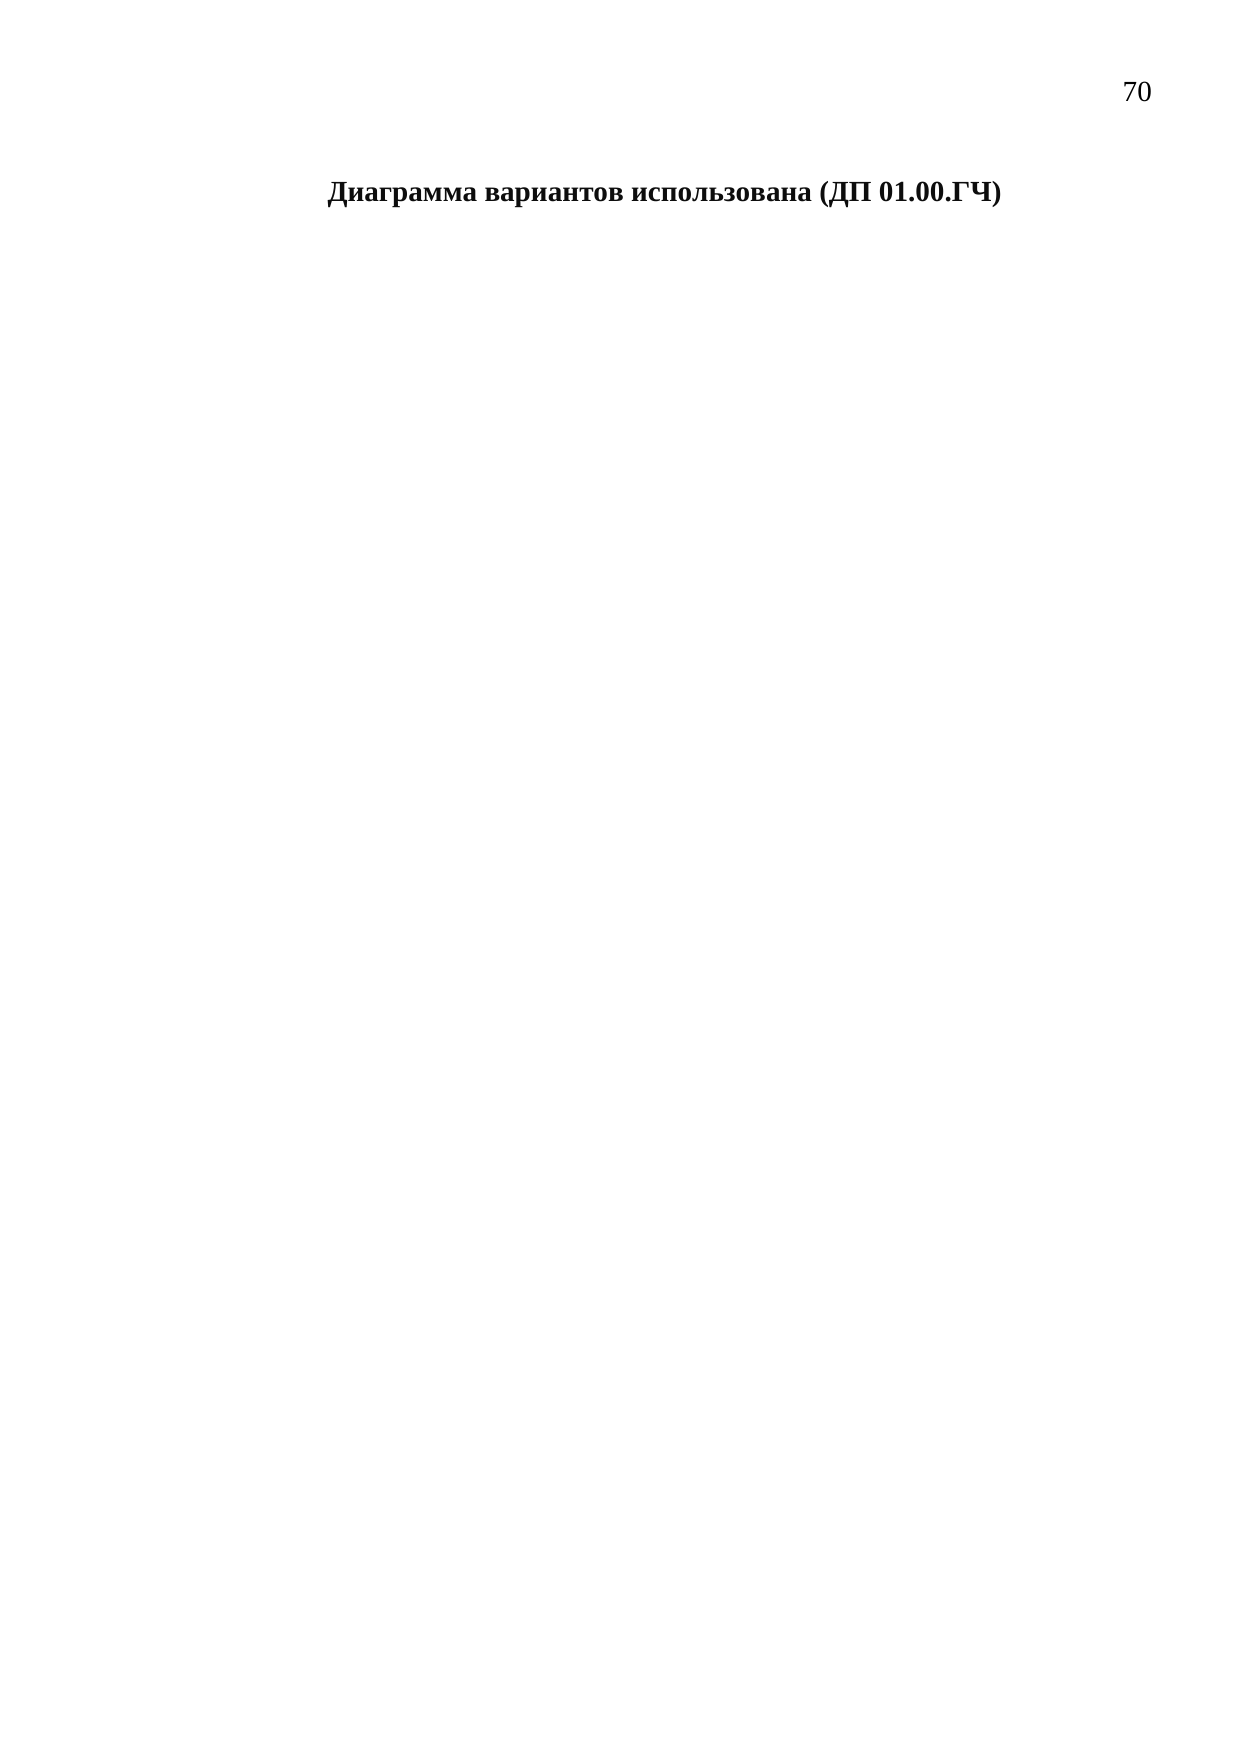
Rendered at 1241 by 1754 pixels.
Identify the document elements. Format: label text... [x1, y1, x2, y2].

text Диаграмма вариантов использована (ДП 01.00.ГЧ) [177, 174, 1152, 207]
